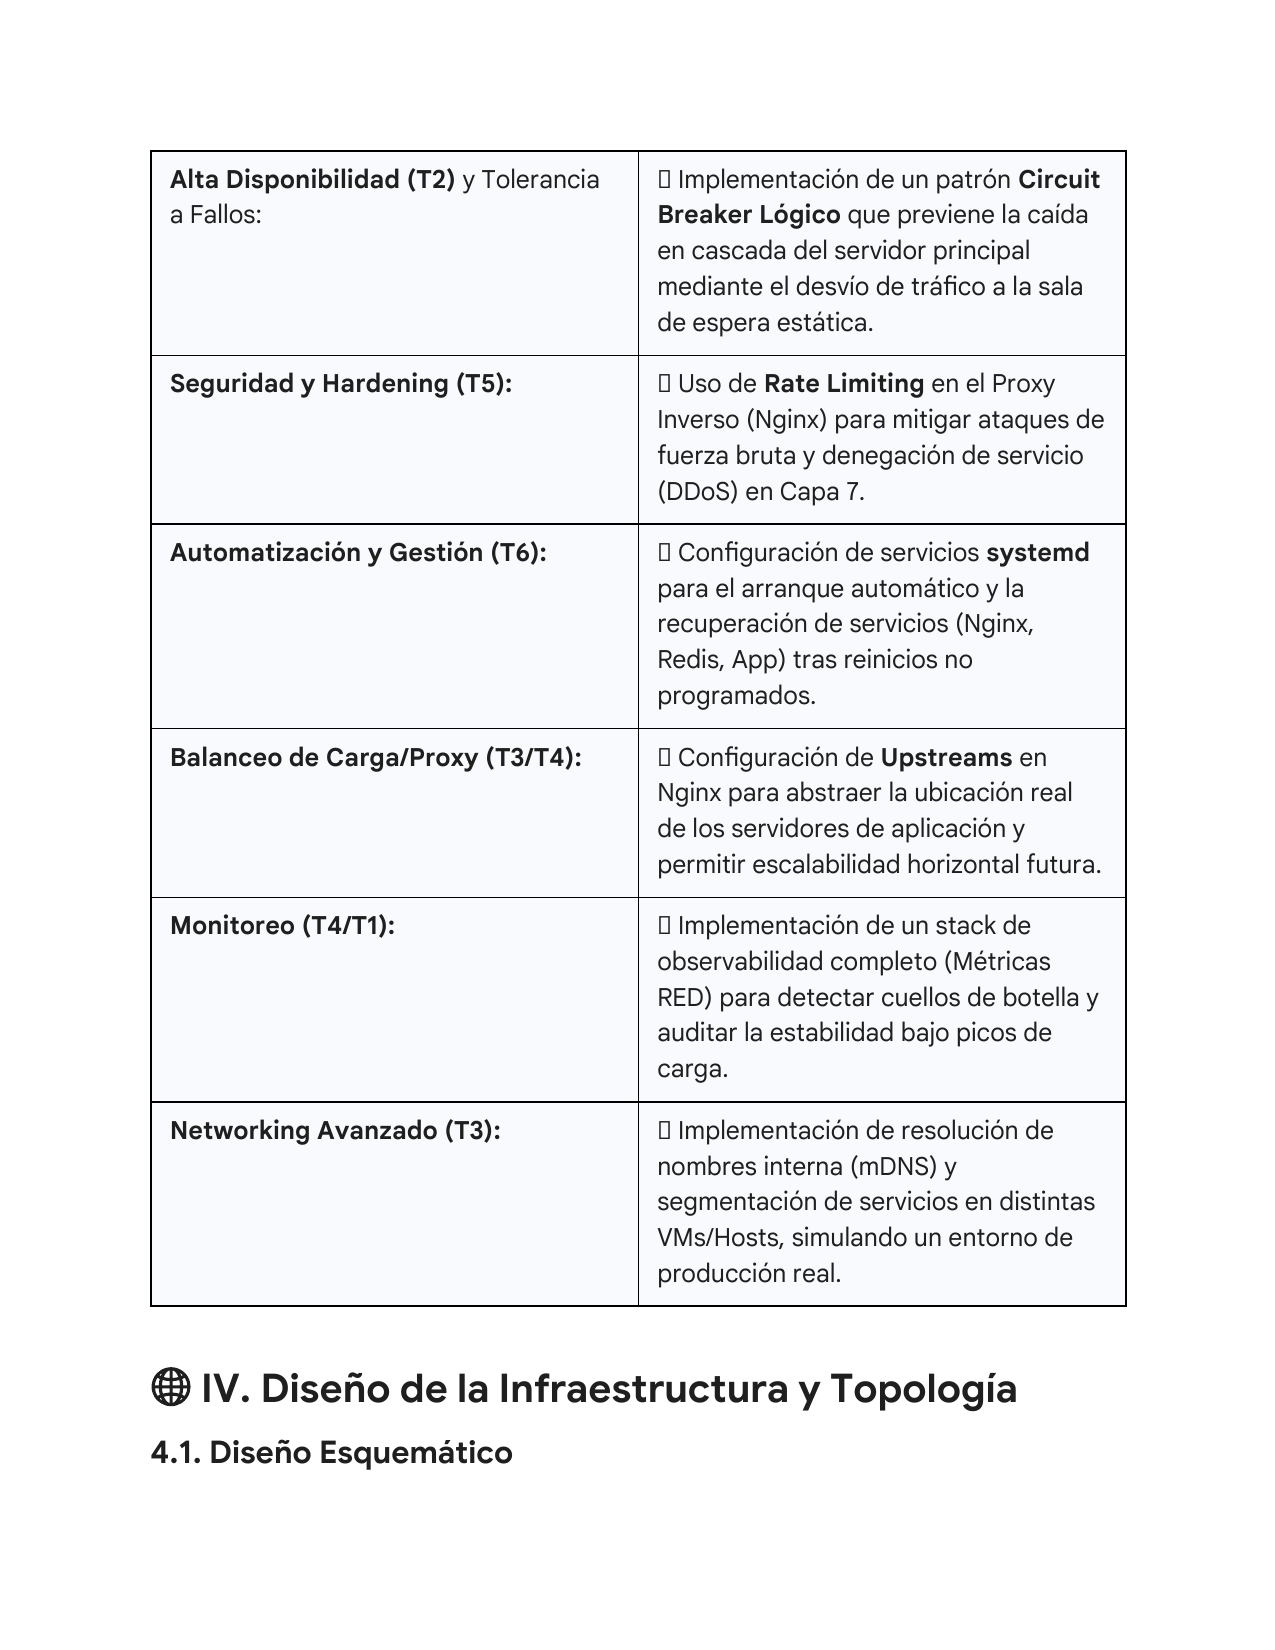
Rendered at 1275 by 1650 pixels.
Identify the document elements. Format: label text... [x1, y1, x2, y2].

table_cell ✅ Implementación de resolución de nombres interna (mDNS) y segmentación de servicios en distintas VMs/Hosts, simulando un entorno de producción real. [639, 1103, 1125, 1305]
table_cell ✅ Configuración de servicios systemd para el arranque automático y la recuperación de servicios (Nginx, Redis, App) tras reinicios no programados. [639, 525, 1125, 728]
table_cell Balanceo de Carga/Proxy (T3/T4): [152, 729, 638, 896]
table_cell ✅ Implementación de un stack de observabilidad completo (Métricas RED) para detectar cuellos de botella y auditar la estabilidad bajo picos de carga. [639, 898, 1125, 1101]
table_cell Seguridad y Hardening (T5): [152, 356, 638, 523]
table_cell ✅ Implementación de un patrón Circuit Breaker Lógico que previene la caída en cascada del servidor principal mediante el desvío de tráfico a la sala de espera estática. [639, 152, 1125, 354]
table_cell Alta Disponibilidad (T2) y Tolerancia a Fallos: [152, 152, 638, 354]
table_cell ✅ Configuración de Upstreams en Nginx para abstraer la ubicación real de los servidores de aplicación y permitir escalabilidad horizontal futura. [639, 729, 1125, 896]
subtitle 🌐 IV. Diseño de la Infraestructura y Topología [150, 1357, 1125, 1413]
table_cell Networking Avanzado (T3): [152, 1103, 638, 1305]
subtitle 4.1. Diseño Esquemático [150, 1434, 1125, 1473]
table_cell Monitoreo (T4/T1): [152, 898, 638, 1101]
table_cell ✅ Uso de Rate Limiting en el Proxy Inverso (Nginx) para mitigar ataques de fuerza bruta y denegación de servicio (DDoS) en Capa 7. [639, 356, 1125, 523]
table_cell Automatización y Gestión (T6): [152, 525, 638, 728]
